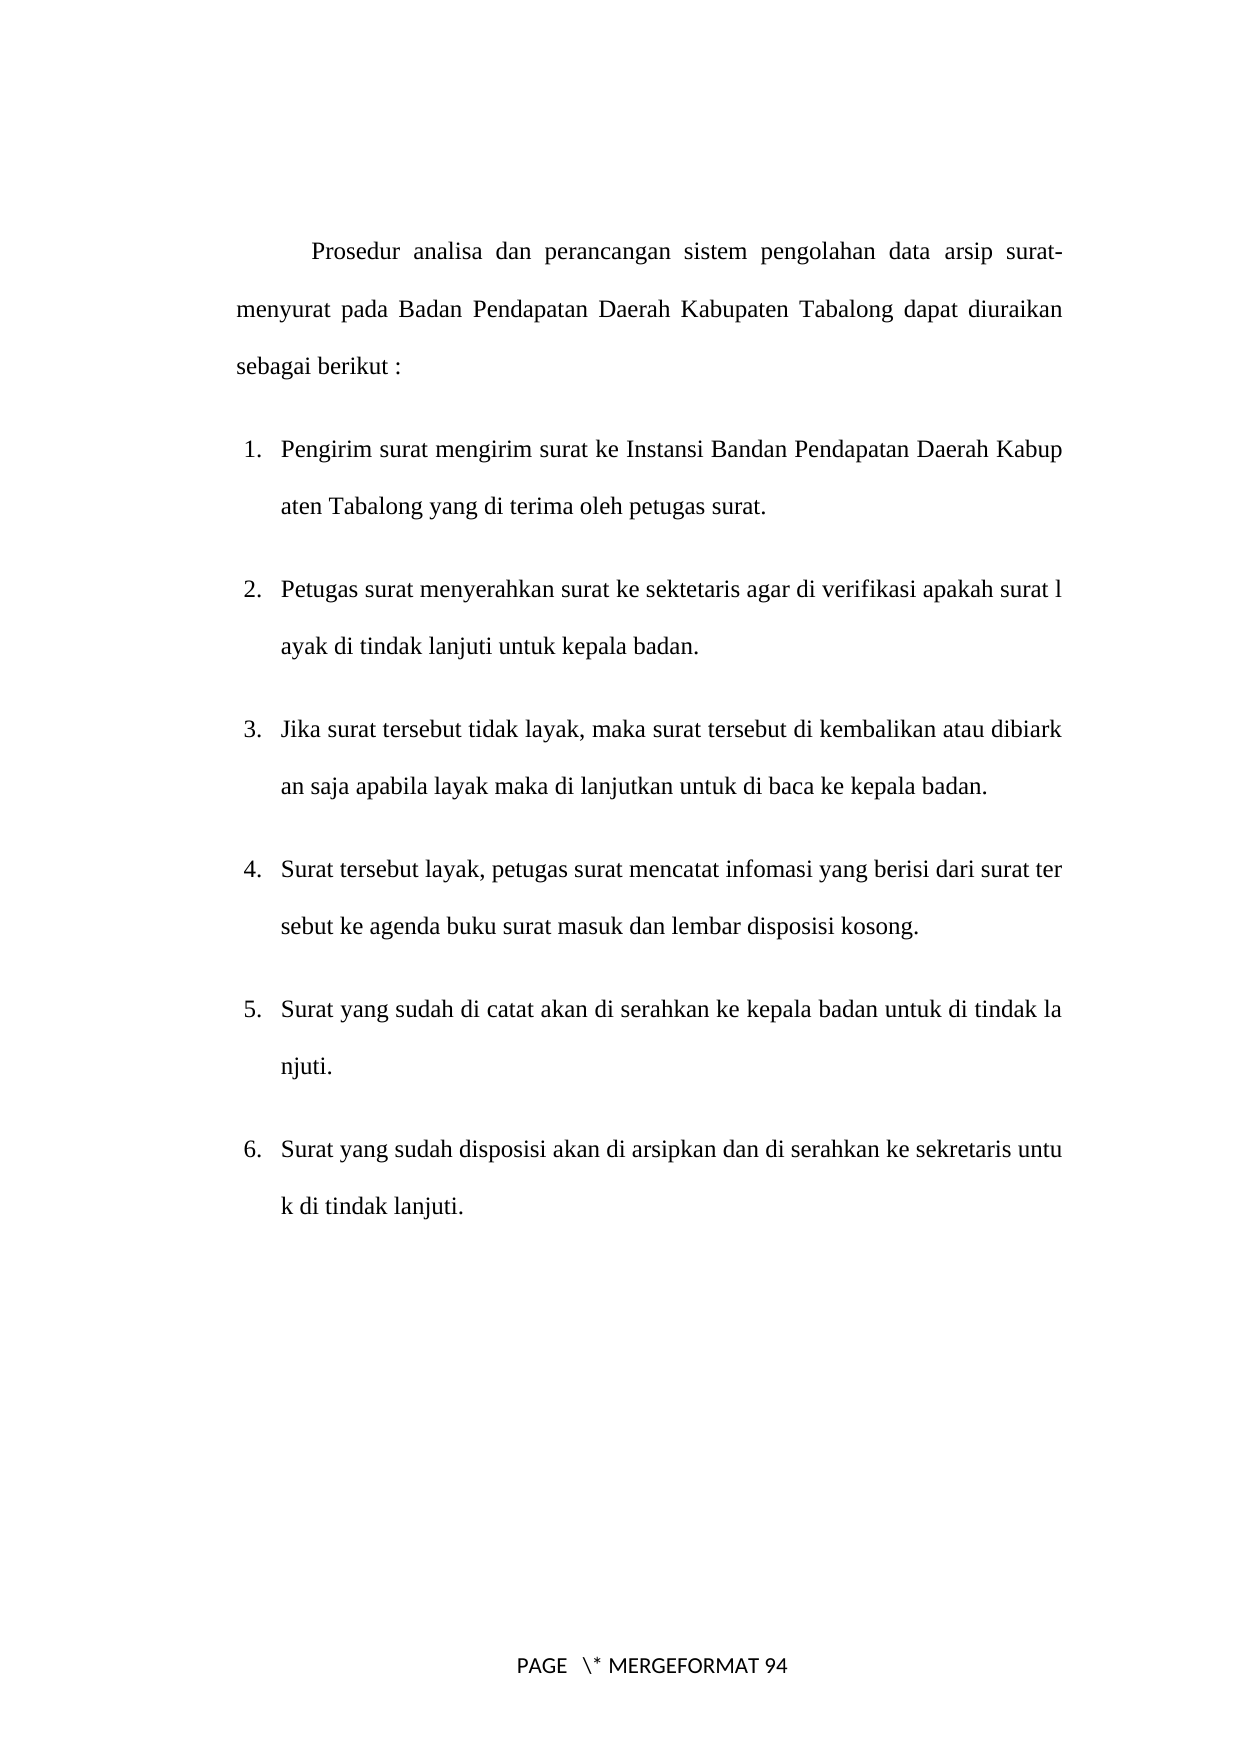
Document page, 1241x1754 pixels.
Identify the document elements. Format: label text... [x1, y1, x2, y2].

list Jika surat tersebut tidak layak, maka surat tersebut di kembalikan atau dibiarkan saja apabila layak maka di lanjutkan untuk di baca ke kepala badan. [243, 714, 1063, 800]
text Prosedur analisa dan perancangan sistem pengolahan data arsip surat-menyurat pada Badan Pendapatan Daerah Kabupaten Tabalong dapat diuraikan sebagai berikut : [236, 236, 1063, 380]
list Surat tersebut layak, petugas surat mencatat infomasi yang berisi dari surat tersebut ke agenda buku surat masuk dan lembar disposisi kosong. [243, 854, 1063, 940]
list Petugas surat menyerahkan surat ke sektetaris agar di verifikasi apakah surat layak di tindak lanjuti untuk kepala badan. [243, 574, 1063, 660]
list Pengirim surat mengirim surat ke Instansi Bandan Pendapatan Daerah Kabupaten Tabalong yang di terima oleh petugas surat. [243, 434, 1063, 520]
list Surat yang sudah disposisi akan di arsipkan dan di serahkan ke sekretaris untuk di tindak lanjuti. [243, 1134, 1063, 1220]
list Surat yang sudah di catat akan di serahkan ke kepala badan untuk di tindak lanjuti. [243, 994, 1063, 1080]
